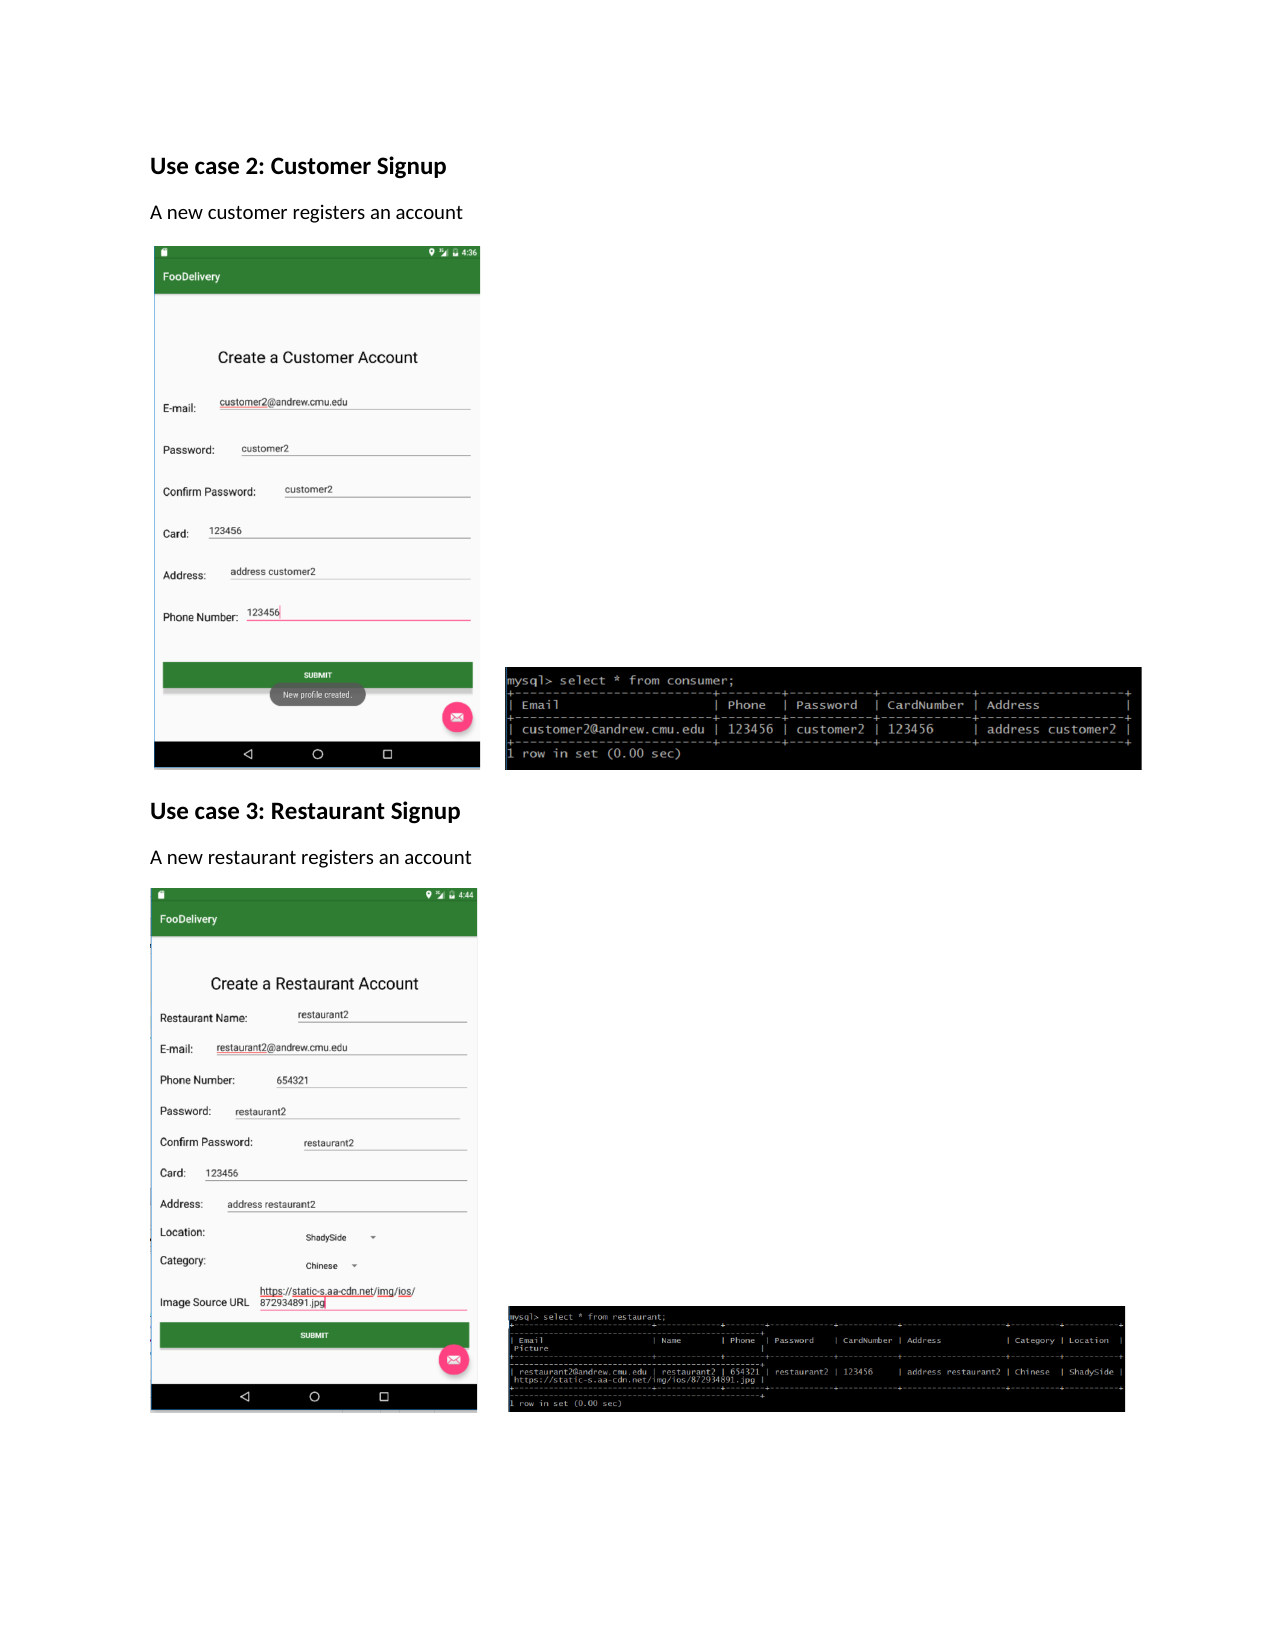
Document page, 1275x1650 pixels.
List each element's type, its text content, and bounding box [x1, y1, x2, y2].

text A new customer registers an account [150, 199, 1125, 225]
picture [505, 667, 1142, 770]
text Use case 2: Customer Signup [150, 150, 1125, 181]
text Use case 3: Restaurant Signup [150, 795, 1125, 826]
picture [150, 888, 478, 1413]
picture [508, 1306, 1125, 1412]
picture [154, 246, 481, 770]
text A new restaurant registers an account [150, 844, 1125, 870]
